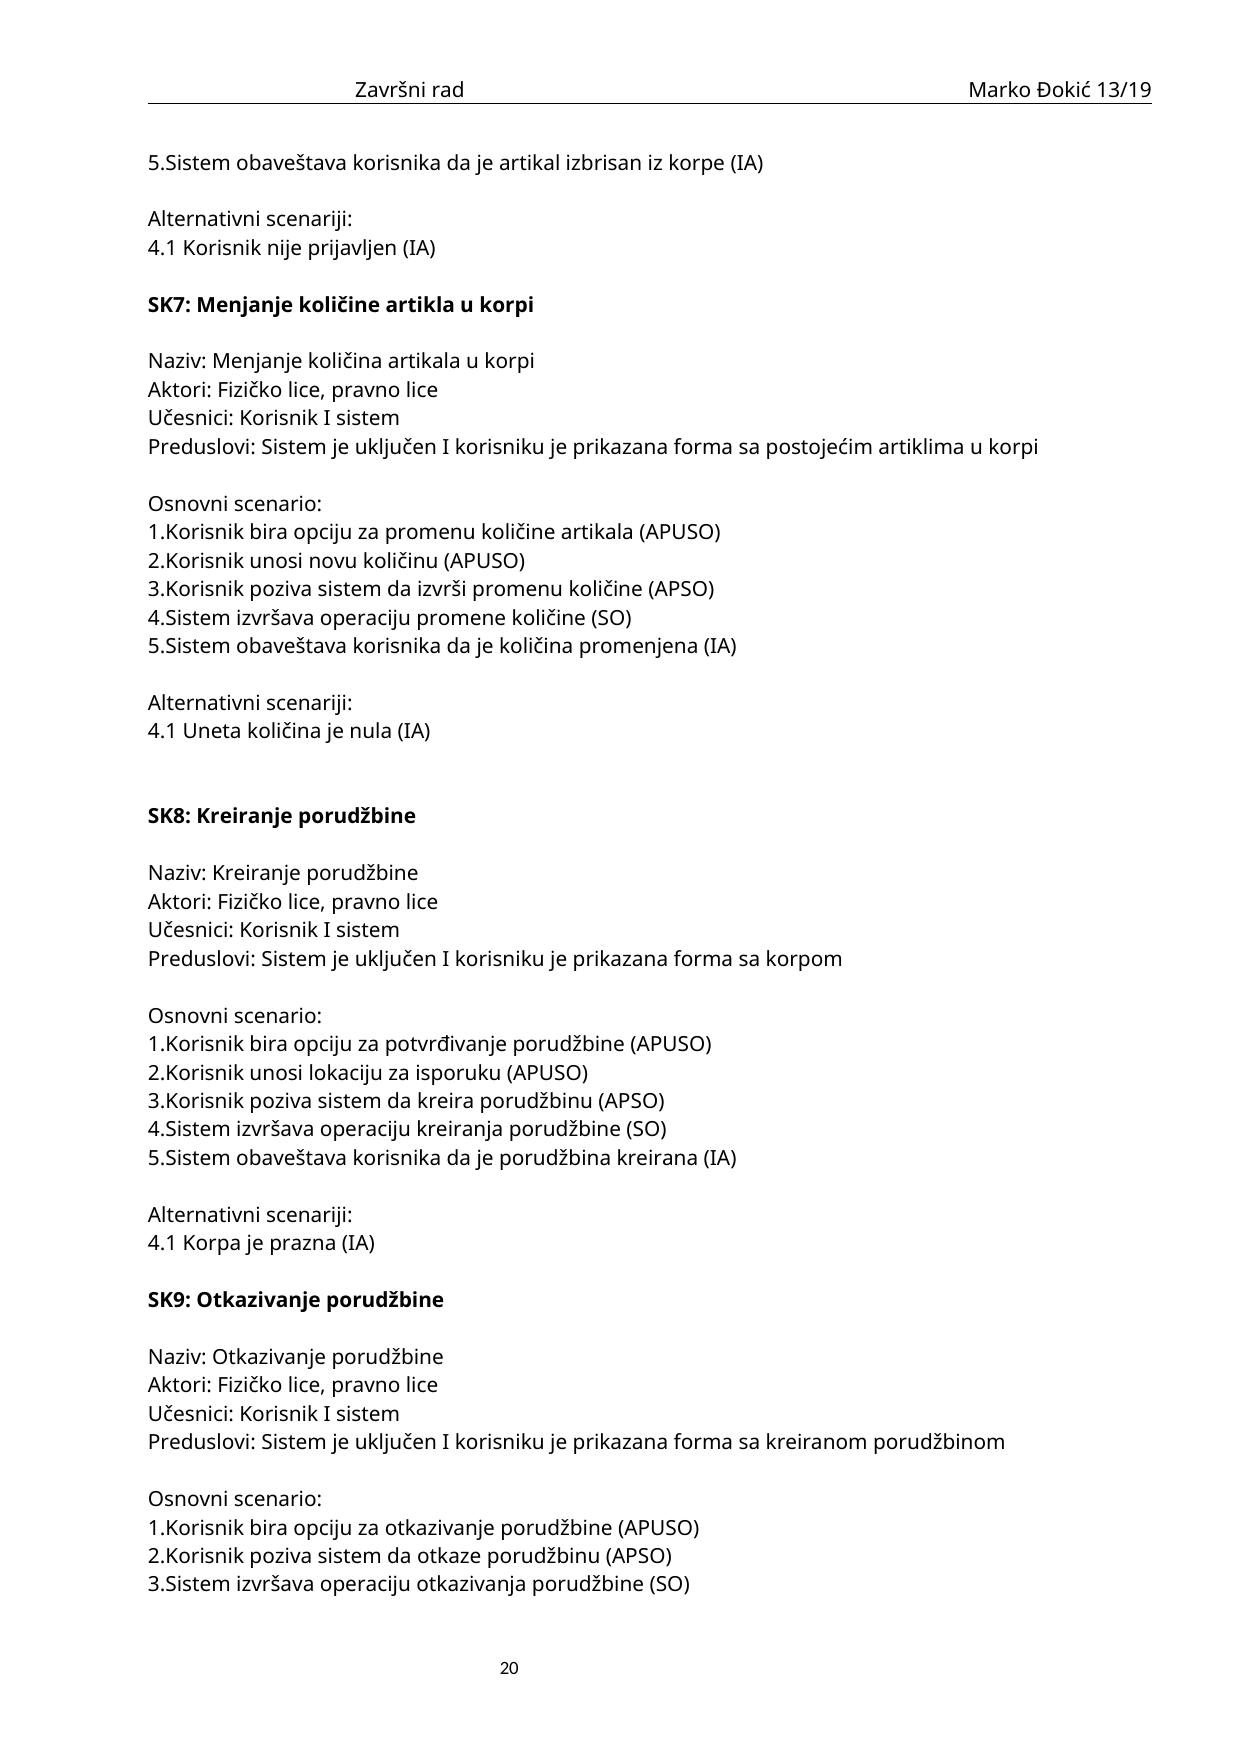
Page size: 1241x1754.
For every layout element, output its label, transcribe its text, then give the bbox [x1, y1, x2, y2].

text Preduslovi: Sistem je uključen I korisniku je prikazana forma sa korpom [148, 944, 1152, 972]
text 5.Sistem obaveštava korisnika da je porudžbina kreirana (IA) [148, 1143, 1152, 1171]
text Osnovni scenario: [148, 1484, 1152, 1513]
text 3.Korisnik poziva sistem da izvrši promenu količine (APSO) [148, 574, 1152, 603]
text SK9: Otkazivanje porudžbine [148, 1285, 1152, 1313]
text Naziv: Kreiranje porudžbine [148, 858, 1152, 887]
text 4.1 Korpa je prazna (IA) [148, 1228, 1152, 1257]
text Alternativni scenariji: [148, 204, 1152, 233]
text 5.Sistem obaveštava korisnika da je artikal izbrisan iz korpe (IA) [148, 148, 1152, 176]
text 2.Korisnik poziva sistem da otkaze porudžbinu (APSO) [148, 1541, 1152, 1569]
text 5.Sistem obaveštava korisnika da je količina promenjena (IA) [148, 631, 1152, 659]
text Naziv: Menjanje količina artikala u korpi [148, 347, 1152, 375]
text Preduslovi: Sistem je uključen I korisniku je prikazana forma sa postojećim artiklima u korpi [148, 432, 1152, 460]
text SK7: Menjanje količine artikla u korpi [148, 290, 1152, 318]
text 1.Korisnik bira opciju za promenu količine artikala (APUSO) [148, 517, 1152, 546]
text 4.Sistem izvršava operaciju kreiranja porudžbine (SO) [148, 1114, 1152, 1143]
text Učesnici: Korisnik I sistem [148, 403, 1152, 432]
text Aktori: Fizičko lice, pravno lice [148, 1370, 1152, 1399]
text Osnovni scenario: [148, 1001, 1152, 1029]
text Alternativni scenariji: [148, 1200, 1152, 1228]
text 3.Sistem izvršava operaciju otkazivanja porudžbine (SO) [148, 1569, 1152, 1598]
text Preduslovi: Sistem je uključen I korisniku je prikazana forma sa kreiranom porudžbinom [148, 1427, 1152, 1456]
text 1.Korisnik bira opciju za otkazivanje porudžbine (APUSO) [148, 1513, 1152, 1541]
text 4.1 Uneta količina je nula (IA) [148, 716, 1152, 745]
text SK8: Kreiranje porudžbine [148, 802, 1152, 830]
text Naziv: Otkazivanje porudžbine [148, 1342, 1152, 1370]
text 3.Korisnik poziva sistem da kreira porudžbinu (APSO) [148, 1086, 1152, 1114]
text 4.1 Korisnik nije prijavljen (IA) [148, 233, 1152, 261]
text Učesnici: Korisnik I sistem [148, 915, 1152, 944]
text 1.Korisnik bira opciju za potvrđivanje porudžbine (APUSO) [148, 1029, 1152, 1058]
text 4.Sistem izvršava operaciju promene količine (SO) [148, 603, 1152, 631]
text 2.Korisnik unosi lokaciju za isporuku (APUSO) [148, 1058, 1152, 1086]
text Aktori: Fizičko lice, pravno lice [148, 375, 1152, 403]
text Osnovni scenario: [148, 489, 1152, 517]
text Aktori: Fizičko lice, pravno lice [148, 887, 1152, 915]
text Učesnici: Korisnik I sistem [148, 1399, 1152, 1427]
text 2.Korisnik unosi novu količinu (APUSO) [148, 546, 1152, 574]
text Alternativni scenariji: [148, 688, 1152, 716]
